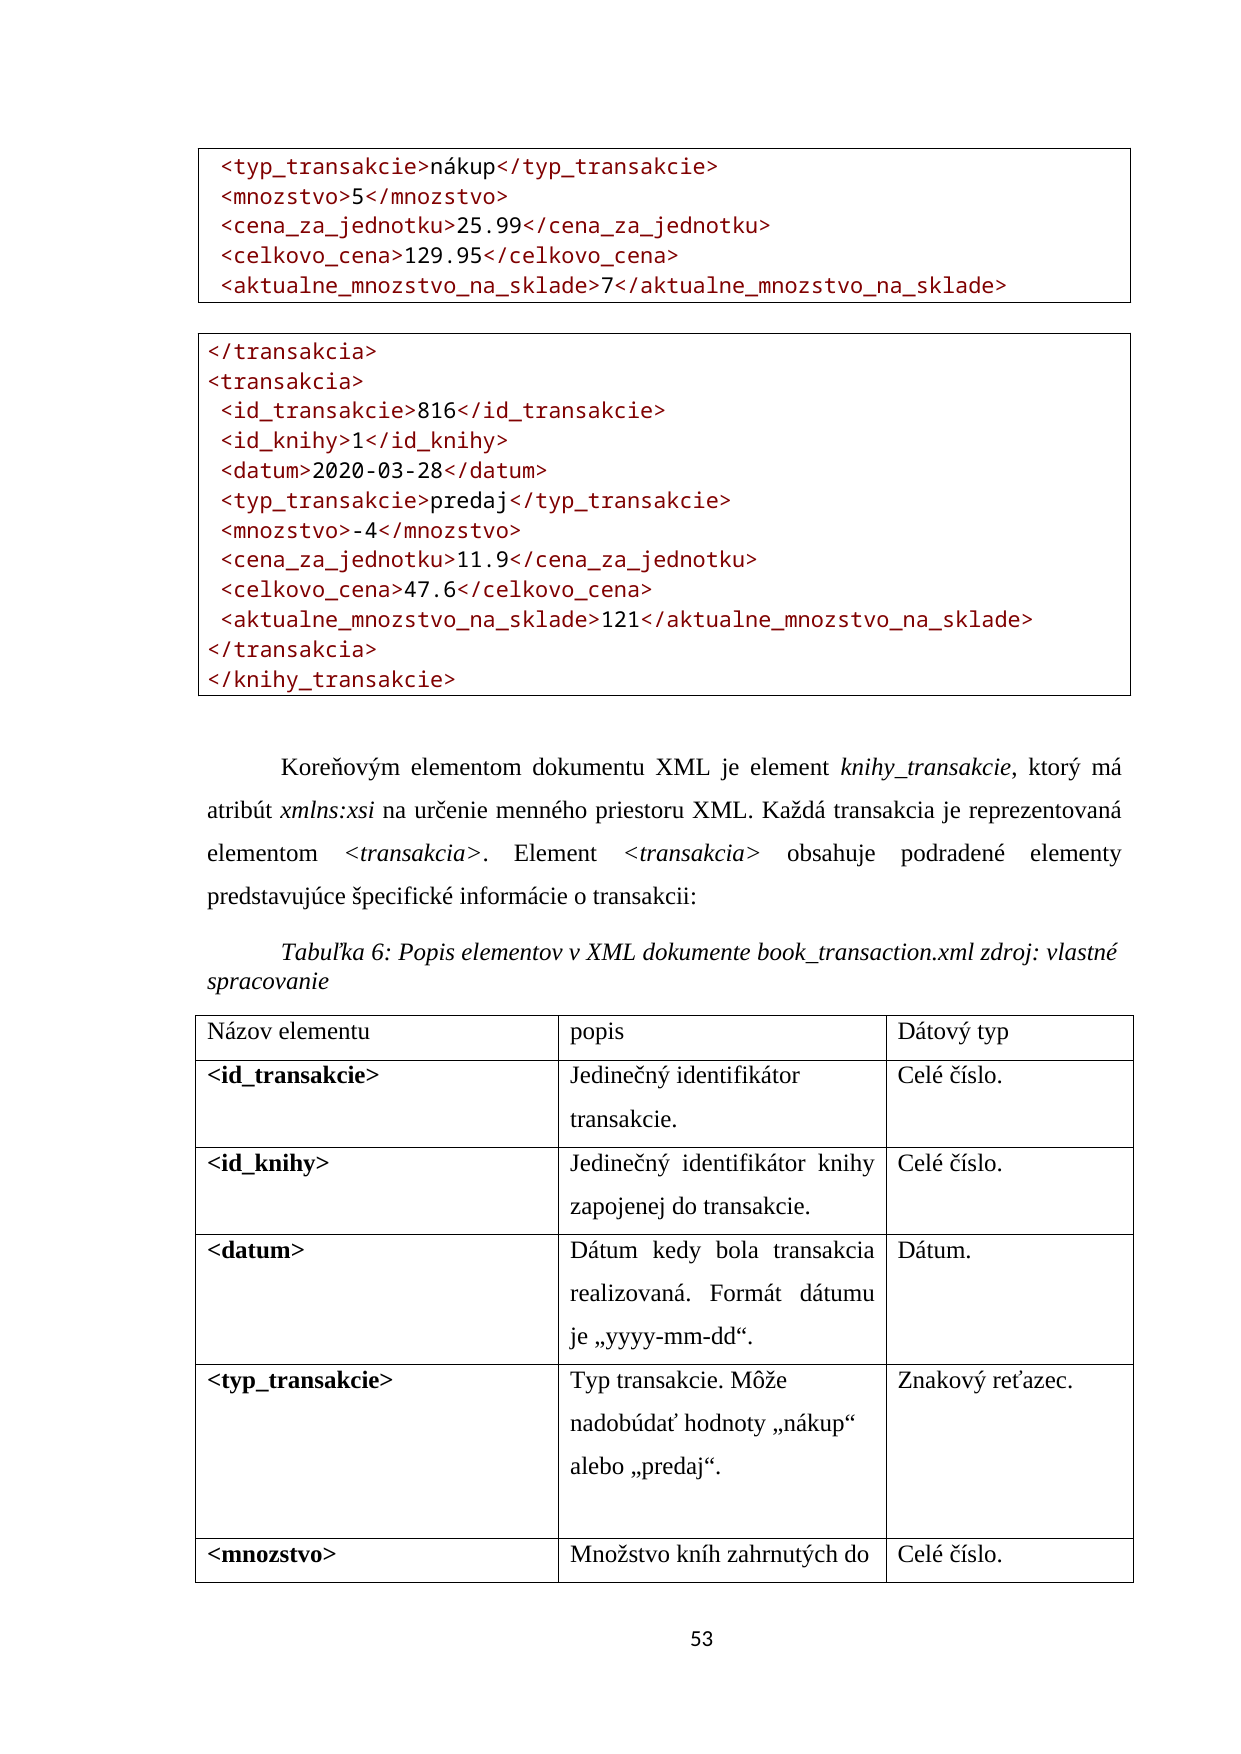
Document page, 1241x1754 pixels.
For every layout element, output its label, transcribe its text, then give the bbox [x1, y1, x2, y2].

table_cell Jedinečný identifikátor transakcie. [559, 1061, 886, 1147]
text <aktualne_mnozstvo_na_sklade>121</aktualne_mnozstvo_na_sklade> [207, 604, 1122, 634]
table_cell Dátum. [887, 1235, 1133, 1364]
table_cell Celé číslo. [887, 1539, 1133, 1582]
table_cell <mnozstvo> [196, 1539, 558, 1582]
text Tabuľka 6: Popis elementov v XML dokumente book_transaction.xml zdroj: vlastné spracovanie [207, 937, 1122, 994]
table_cell <id_knihy> [196, 1148, 558, 1234]
table_cell Znakový reťazec. [887, 1365, 1133, 1538]
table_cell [559, 1539, 886, 1582]
table_cell <typ_transakcie> [196, 1365, 558, 1538]
text <typ_transakcie>predaj</typ_transakcie> [207, 485, 1122, 514]
table_header popis [559, 1016, 886, 1059]
text <typ_transakcie>nákup</typ_transakcie> [199, 149, 1130, 181]
table_header Názov elementu [196, 1016, 558, 1059]
text <aktualne_mnozstvo_na_sklade>7</aktualne_mnozstvo_na_sklade> [199, 267, 1130, 302]
table_cell Dátum kedy bola transakcia realizovaná. Formát dátumu je „yyyy-mm-dd“. [559, 1235, 886, 1364]
text </transakcia> [199, 334, 1130, 366]
text <mnozstvo>5</mnozstvo> [207, 181, 1122, 210]
text <cena_za_jednotku>25.99</cena_za_jednotku> [207, 210, 1122, 240]
text <transakcia> [207, 366, 1122, 395]
text <datum>2020-03-28</datum> [207, 455, 1122, 485]
table_cell <datum> [196, 1235, 558, 1364]
table_cell Celé číslo. [887, 1061, 1133, 1147]
table_cell Jedinečný identifikátor knihy zapojenej do transakcie. [559, 1148, 886, 1234]
text <celkovo_cena>47.6</celkovo_cena> [207, 574, 1122, 604]
text <id_transakcie>816</id_transakcie> [207, 395, 1122, 425]
table_header Dátový typ [887, 1016, 1133, 1059]
text <celkovo_cena>129.95</celkovo_cena> [207, 240, 1122, 267]
text <mnozstvo>-4</mnozstvo> [207, 514, 1122, 544]
table_cell Celé číslo. [887, 1148, 1133, 1234]
text <cena_za_jednotku>11.9</cena_za_jednotku> [207, 544, 1122, 574]
text <id_knihy>1</id_knihy> [207, 425, 1122, 455]
table_cell Typ transakcie. Môže nadobúdať hodnoty „nákup“ alebo „predaj“. [559, 1365, 886, 1538]
text </transakcia> [207, 634, 1122, 660]
text Koreňovým elementom dokumentu XML je element knihy_transakcie, ktorý má atribút xmlns:xsi na určenie menného priestoru XML. Každá transakcia je reprezentovaná elementom <transakcia>. Element <transakcia> obsahuje podradené elementy predstavujúce špecifické informácie o transakcii: [207, 752, 1122, 910]
table_cell <id_transakcie> [196, 1061, 558, 1147]
text </knihy_transakcie> [199, 660, 1130, 695]
